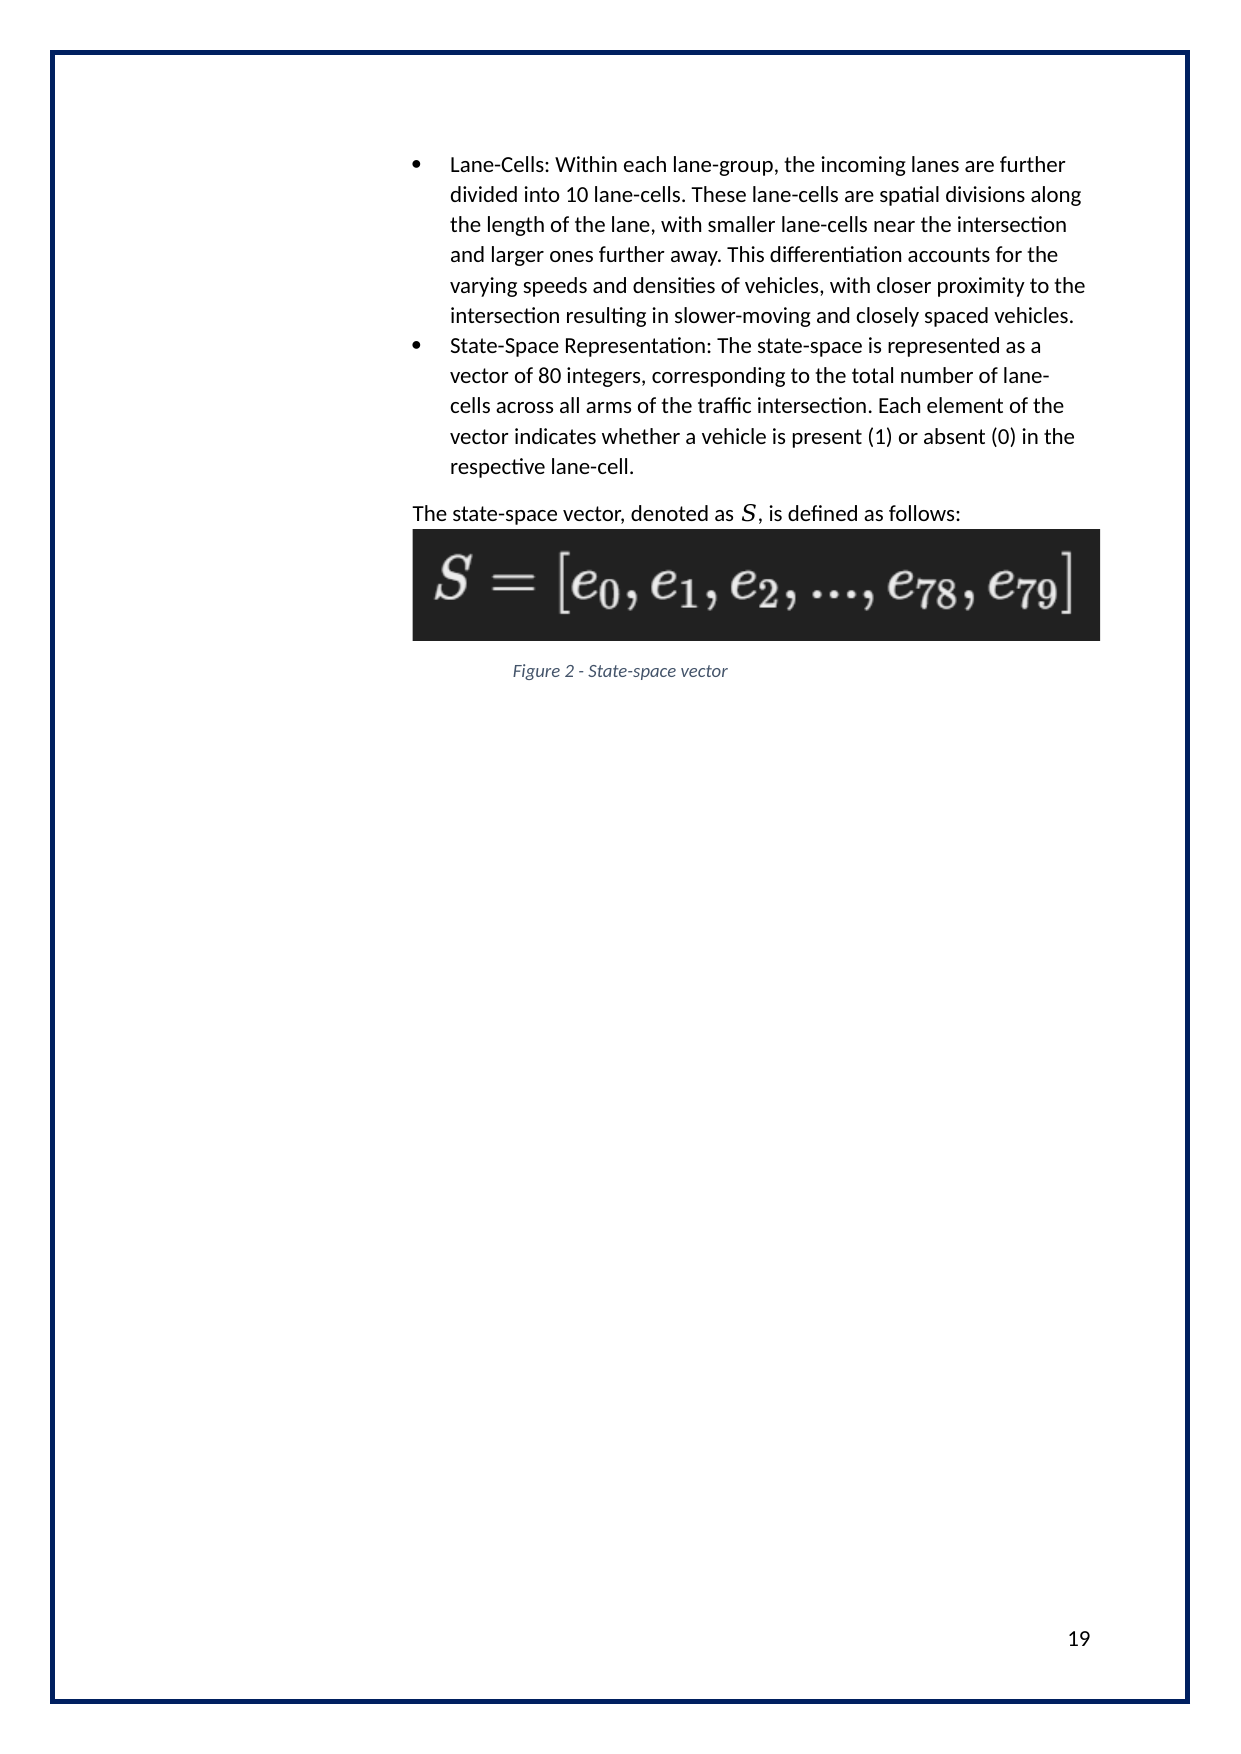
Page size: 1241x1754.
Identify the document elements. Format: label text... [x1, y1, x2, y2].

text The state-space vector, denoted as 𝑆, is defined as follows: [412, 499, 1090, 529]
list Lane-Cells: Within each lane-group, the incoming lanes are further divided into 10 lane-cells. These lane-cells are spatial divisions along the length of the lane, with smaller lane-cells near the intersection and larger ones further away. This differentiation accounts for the varying speeds and densities of vehicles, with closer proximity to the intersection resulting in slower-moving and closely spaced vehicles. [412, 150, 1090, 329]
list State-Space Representation: The state-space is represented as a vector of 80 integers, corresponding to the total number of lane-cells across all arms of the traffic intersection. Each element of the vector indicates whether a vehicle is present (1) or absent (0) in the respective lane-cell. [412, 331, 1090, 480]
picture [412, 529, 1100, 641]
text Figure 2 - State-space vector [150, 659, 1090, 682]
